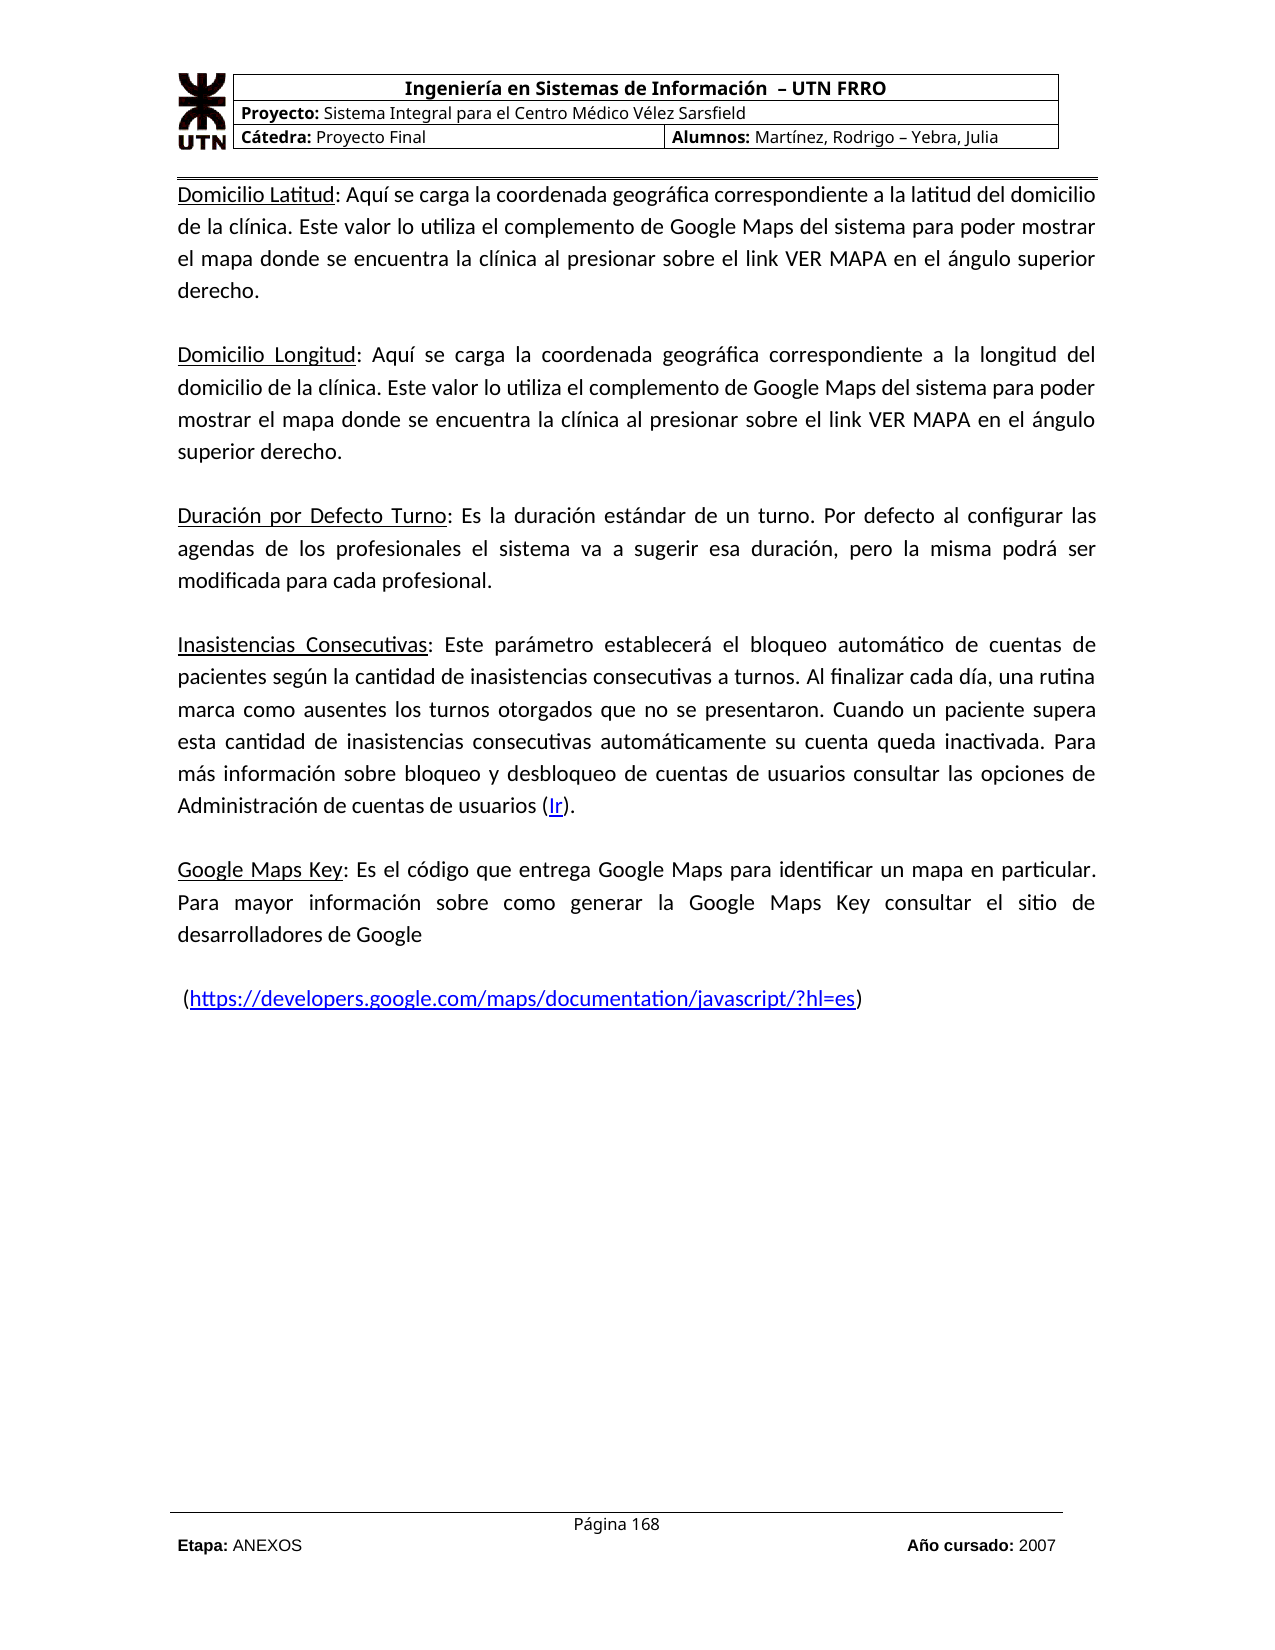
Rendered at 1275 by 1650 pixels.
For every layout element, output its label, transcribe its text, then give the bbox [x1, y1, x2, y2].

list Inasistencias Consecutivas: Este parámetro establecerá el bloqueo automático de cuentas de pacientes según la cantidad de inasistencias consecutivas a turnos. Al finalizar cada día, una rutina marca como ausentes los turnos otorgados que no se presentaron. Cuando un paciente supera esta cantidad de inasistencias consecutivas automáticamente su cuenta queda inactivada. Para más información sobre bloqueo y desbloqueo de cuentas de usuarios consultar las opciones de Administración de cuentas de usuarios (Ir). [177, 630, 1098, 819]
list Domicilio Latitud: Aquí se carga la coordenada geográfica correspondiente a la latitud del domicilio de la clínica. Este valor lo utiliza el complemento de Google Maps del sistema para poder mostrar el mapa donde se encuentra la clínica al presionar sobre el link VER MAPA en el ángulo superior derecho. [177, 180, 1098, 304]
list Google Maps Key: Es el código que entrega Google Maps para identificar un mapa en particular. Para mayor información sobre como generar la Google Maps Key consultar el sitio de desarrolladores de Google [177, 856, 1098, 948]
list (https://developers.google.com/maps/documentation/javascript/?hl=es) [177, 984, 1098, 1012]
picture [177, 73, 226, 150]
list Domicilio Longitud: Aquí se carga la coordenada geográfica correspondiente a la longitud del domicilio de la clínica. Este valor lo utiliza el complemento de Google Maps del sistema para poder mostrar el mapa donde se encuentra la clínica al presionar sobre el link VER MAPA en el ángulo superior derecho. [177, 341, 1098, 465]
list Duración por Defecto Turno: Es la duración estándar de un turno. Por defecto al configurar las agendas de los profesionales el sistema va a sugerir esa duración, pero la misma podrá ser modificada para cada profesional. [177, 502, 1098, 594]
